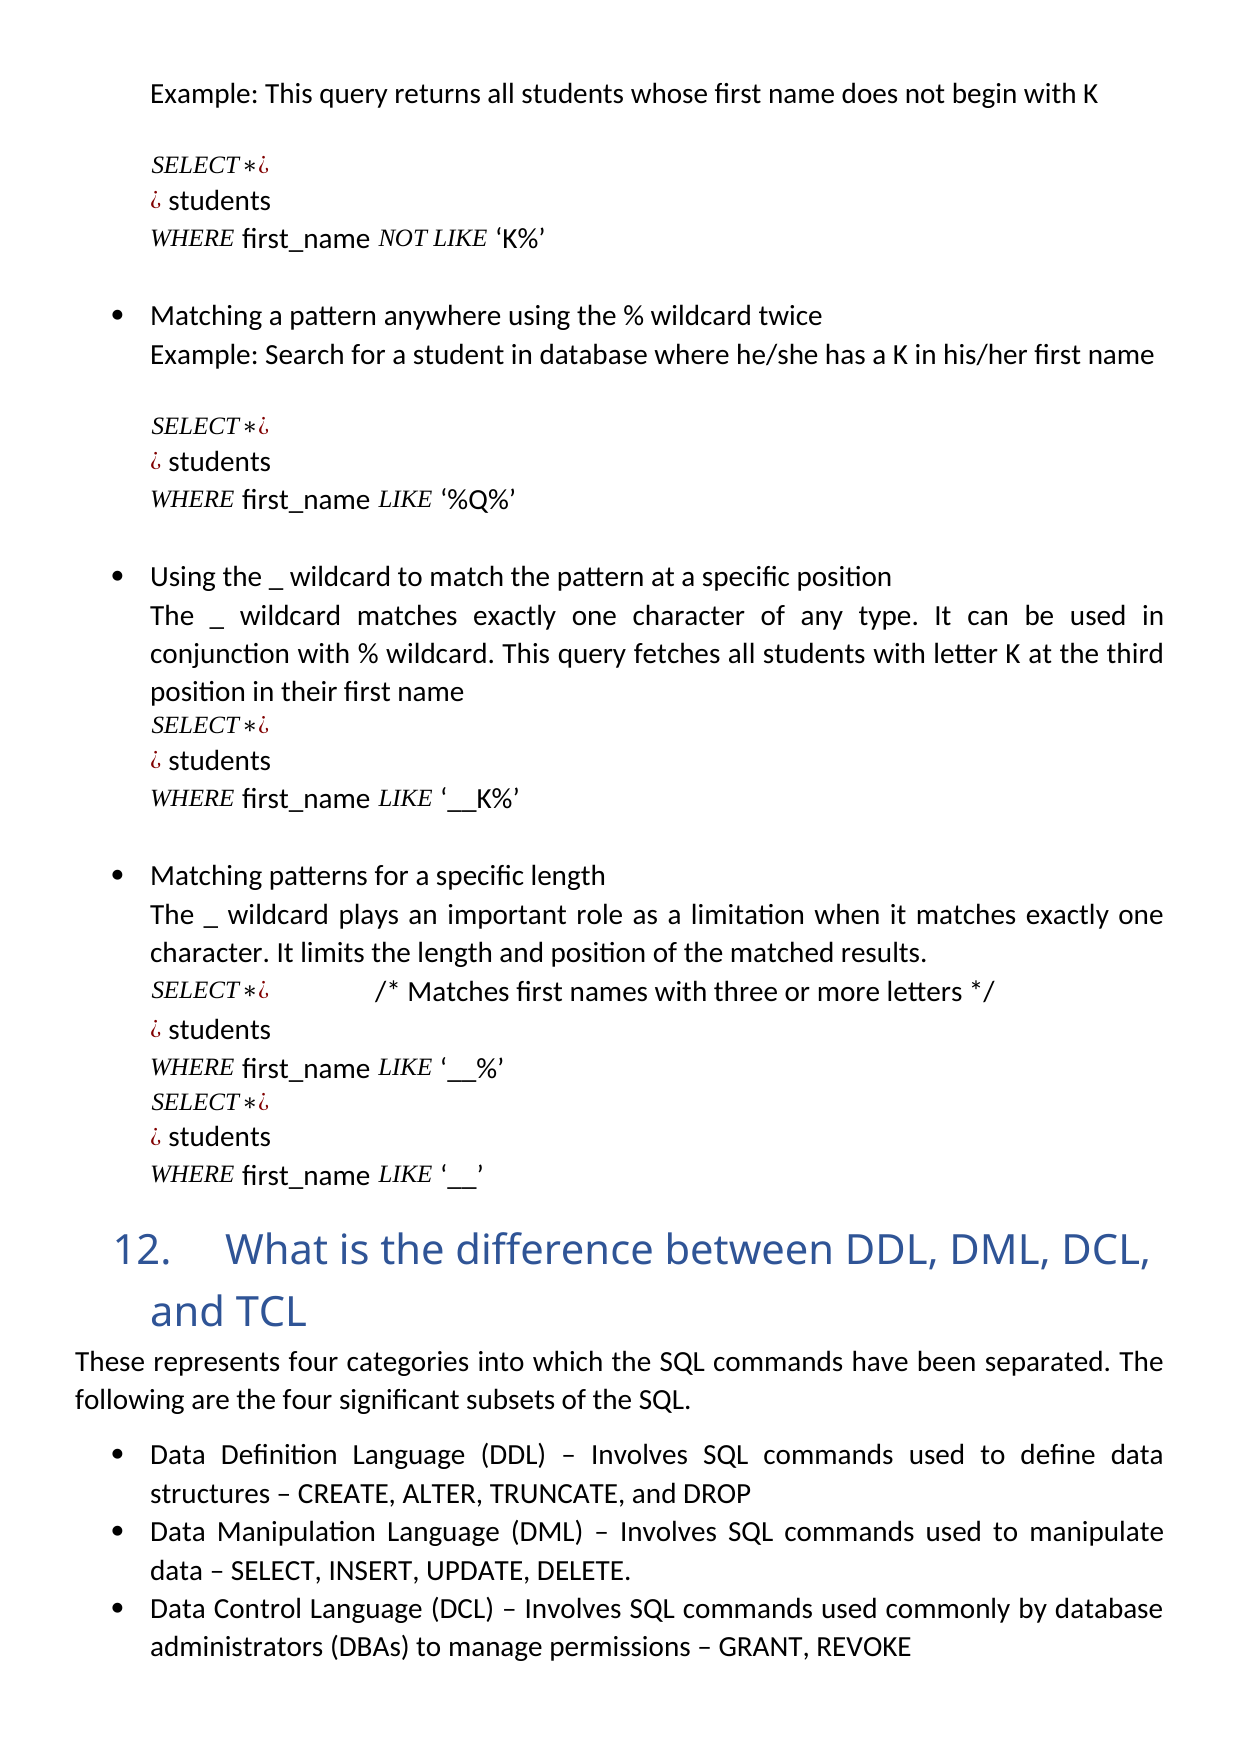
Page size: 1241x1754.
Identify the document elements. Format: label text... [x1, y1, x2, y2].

list students [150, 1011, 1165, 1047]
list students [150, 1118, 1165, 1154]
subtitle What is the difference between DDL, DML, DCL, and TCL [112, 1220, 1165, 1338]
list Using the _ wildcard to match the pattern at a specific position [112, 558, 1165, 594]
list first_name ‘%Q%’ [150, 481, 1165, 517]
list first_name ‘K%’ [150, 221, 1165, 256]
list students [150, 742, 1165, 778]
list The _ wildcard plays an important role as a limitation when it matches exactly one character. It limits the length and position of the matched results. [150, 896, 1165, 970]
list first_name ‘__%’ [150, 1050, 1165, 1085]
list The _ wildcard matches exactly one character of any type. It can be used in conjunction with % wildcard. This query fetches all students with letter K at the third position in their first name [150, 597, 1165, 709]
list Data Control Language (DCL) – Involves SQL commands used commonly by database administrators (DBAs) to manage permissions – GRANT, REVOKE [112, 1590, 1165, 1664]
text These represents four categories into which the SQL commands have been separated. The following are the four significant subsets of the SQL. [75, 1343, 1165, 1417]
list /* Matches first names with three or more letters */ [150, 973, 1165, 1008]
list first_name ‘__K%’ [150, 781, 1165, 816]
list Example: This query returns all students whose first name does not begin with K [150, 75, 1165, 111]
list Data Definition Language (DDL) – Involves SQL commands used to define data structures – CREATE, ALTER, TRUNCATE, and DROP [112, 1436, 1165, 1510]
list Data Manipulation Language (DML) – Involves SQL commands used to manipulate data – SELECT, INSERT, UPDATE, DELETE. [112, 1513, 1165, 1587]
list students [150, 182, 1165, 218]
list students [150, 443, 1165, 478]
list Matching a pattern anywhere using the % wildcard twice [112, 297, 1165, 333]
list Matching patterns for a specific length [112, 857, 1165, 893]
list first_name ‘__’ [150, 1157, 1165, 1192]
list Example: Search for a student in database where he/she has a K in his/her first name [150, 336, 1165, 371]
